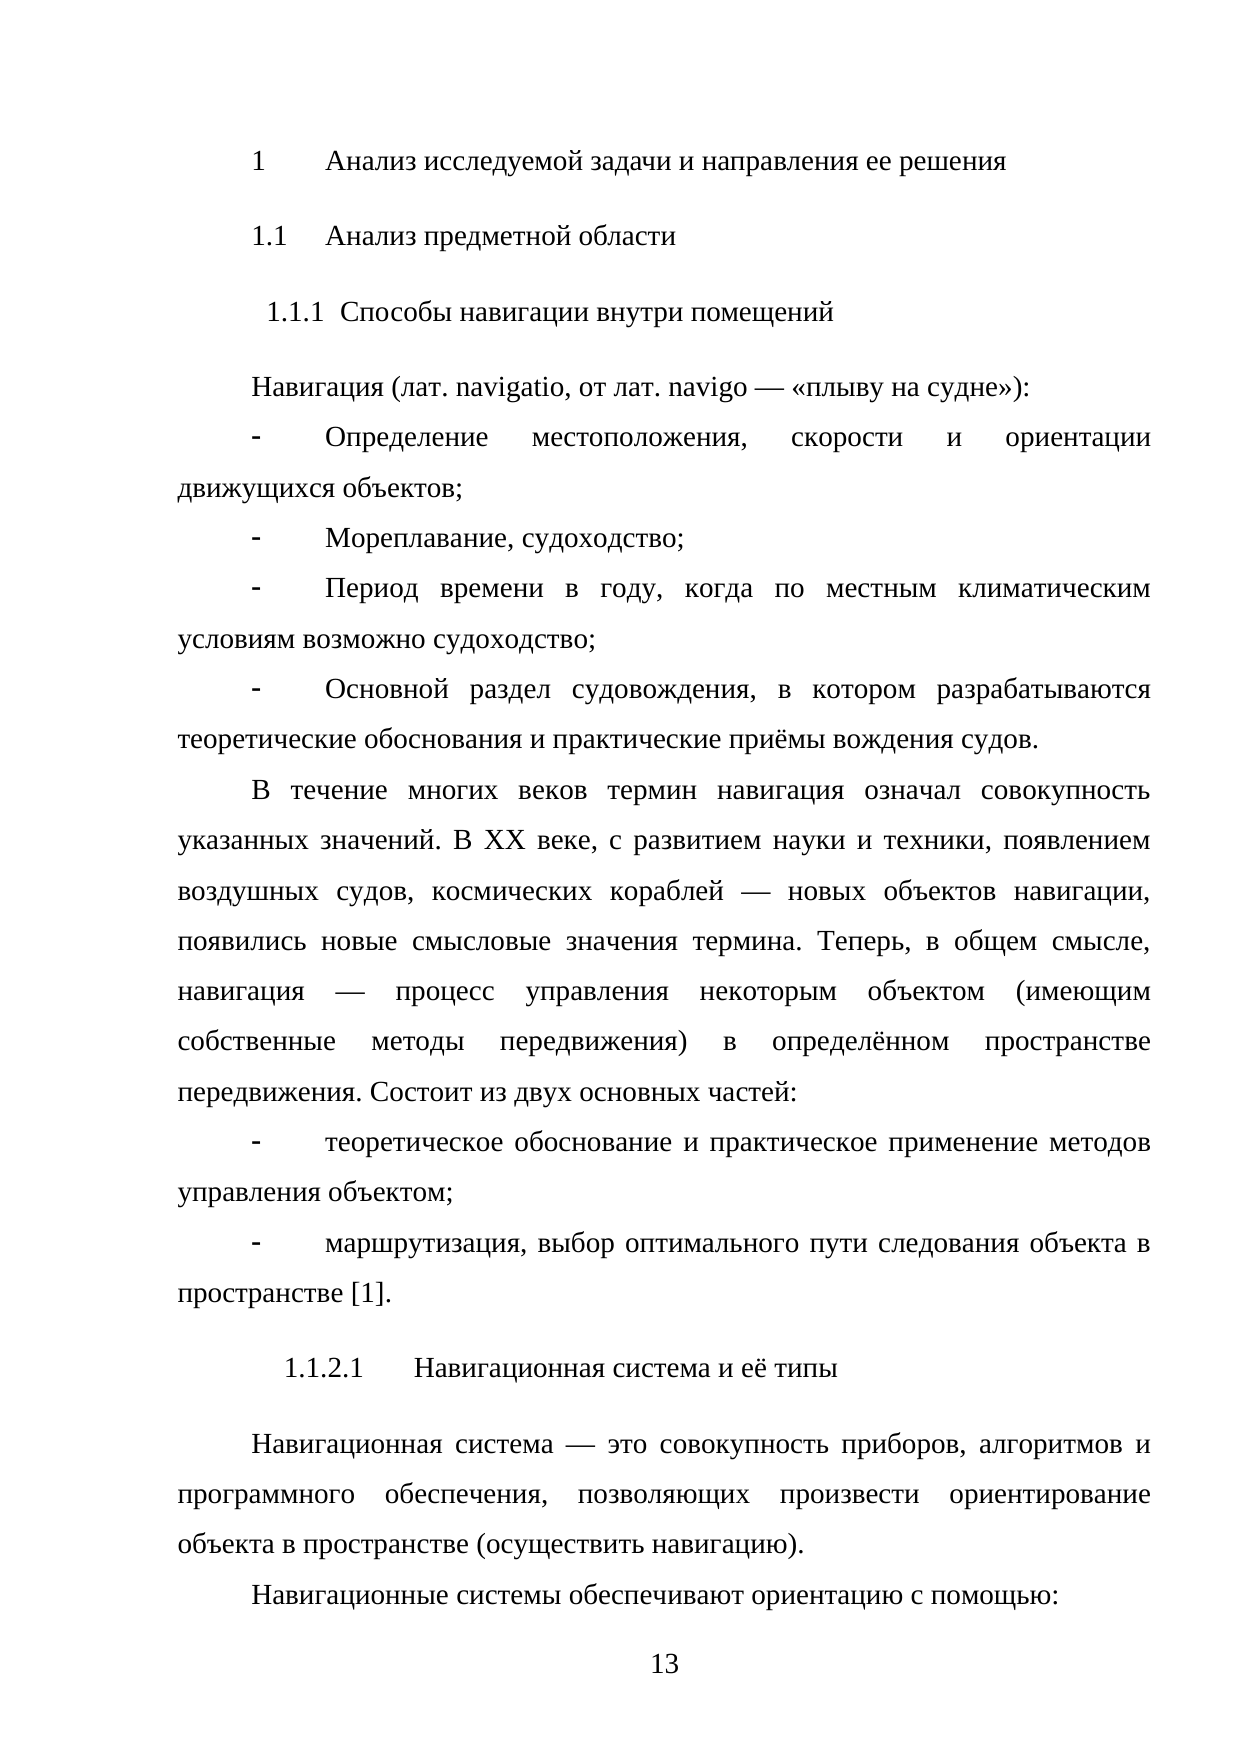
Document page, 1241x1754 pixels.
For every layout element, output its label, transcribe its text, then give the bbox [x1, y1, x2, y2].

list Основной раздел судовождения, в котором разрабатываются теоретические обоснования и практические приёмы вождения судов. [177, 671, 1152, 755]
list теоретическое обоснование и практическое применение методов управления объектом; [177, 1124, 1152, 1208]
list Мореплавание, судоходство; [177, 520, 1152, 554]
list Период времени в году, когда по местным климатическим условиям возможно судоходство; [177, 571, 1152, 654]
text Анализ исследуемой задачи и направления ее решения [251, 143, 1152, 177]
list Определение местоположения, скорости и ориентации движущихся объектов; [177, 419, 1152, 503]
text Навигационная система — это совокупность приборов, алгоритмов и программного обеспечения, позволяющих произвести ориентирование объекта в пространстве (осуществить навигацию). [177, 1426, 1152, 1560]
list маршрутизация, выбор оптимального пути следования объекта в пространстве [1]. [177, 1225, 1152, 1309]
text В течение многих веков термин навигация означал совокупность указанных значений. В XX веке, с развитием науки и техники, появлением воздушных судов, космических кораблей — новых объектов навигации, появились новые смысловые значения термина. Теперь, в общем смысле, навигация — процесс управления некоторым объектом (имеющим собственные методы передвижения) в определённом пространстве передвижения. Состоит из двух основных частей: [177, 772, 1152, 1107]
list Анализ предметной области [251, 218, 1152, 252]
text Навигация (лат. navigatio, от лат. navigo — «плыву на судне»): [177, 369, 1152, 403]
text Навигационные системы обеспечивают ориентацию с помощью: [177, 1577, 1152, 1610]
text Навигационная система и её типы [283, 1351, 1152, 1384]
text Способы навигации внутри помещений [266, 294, 1152, 327]
